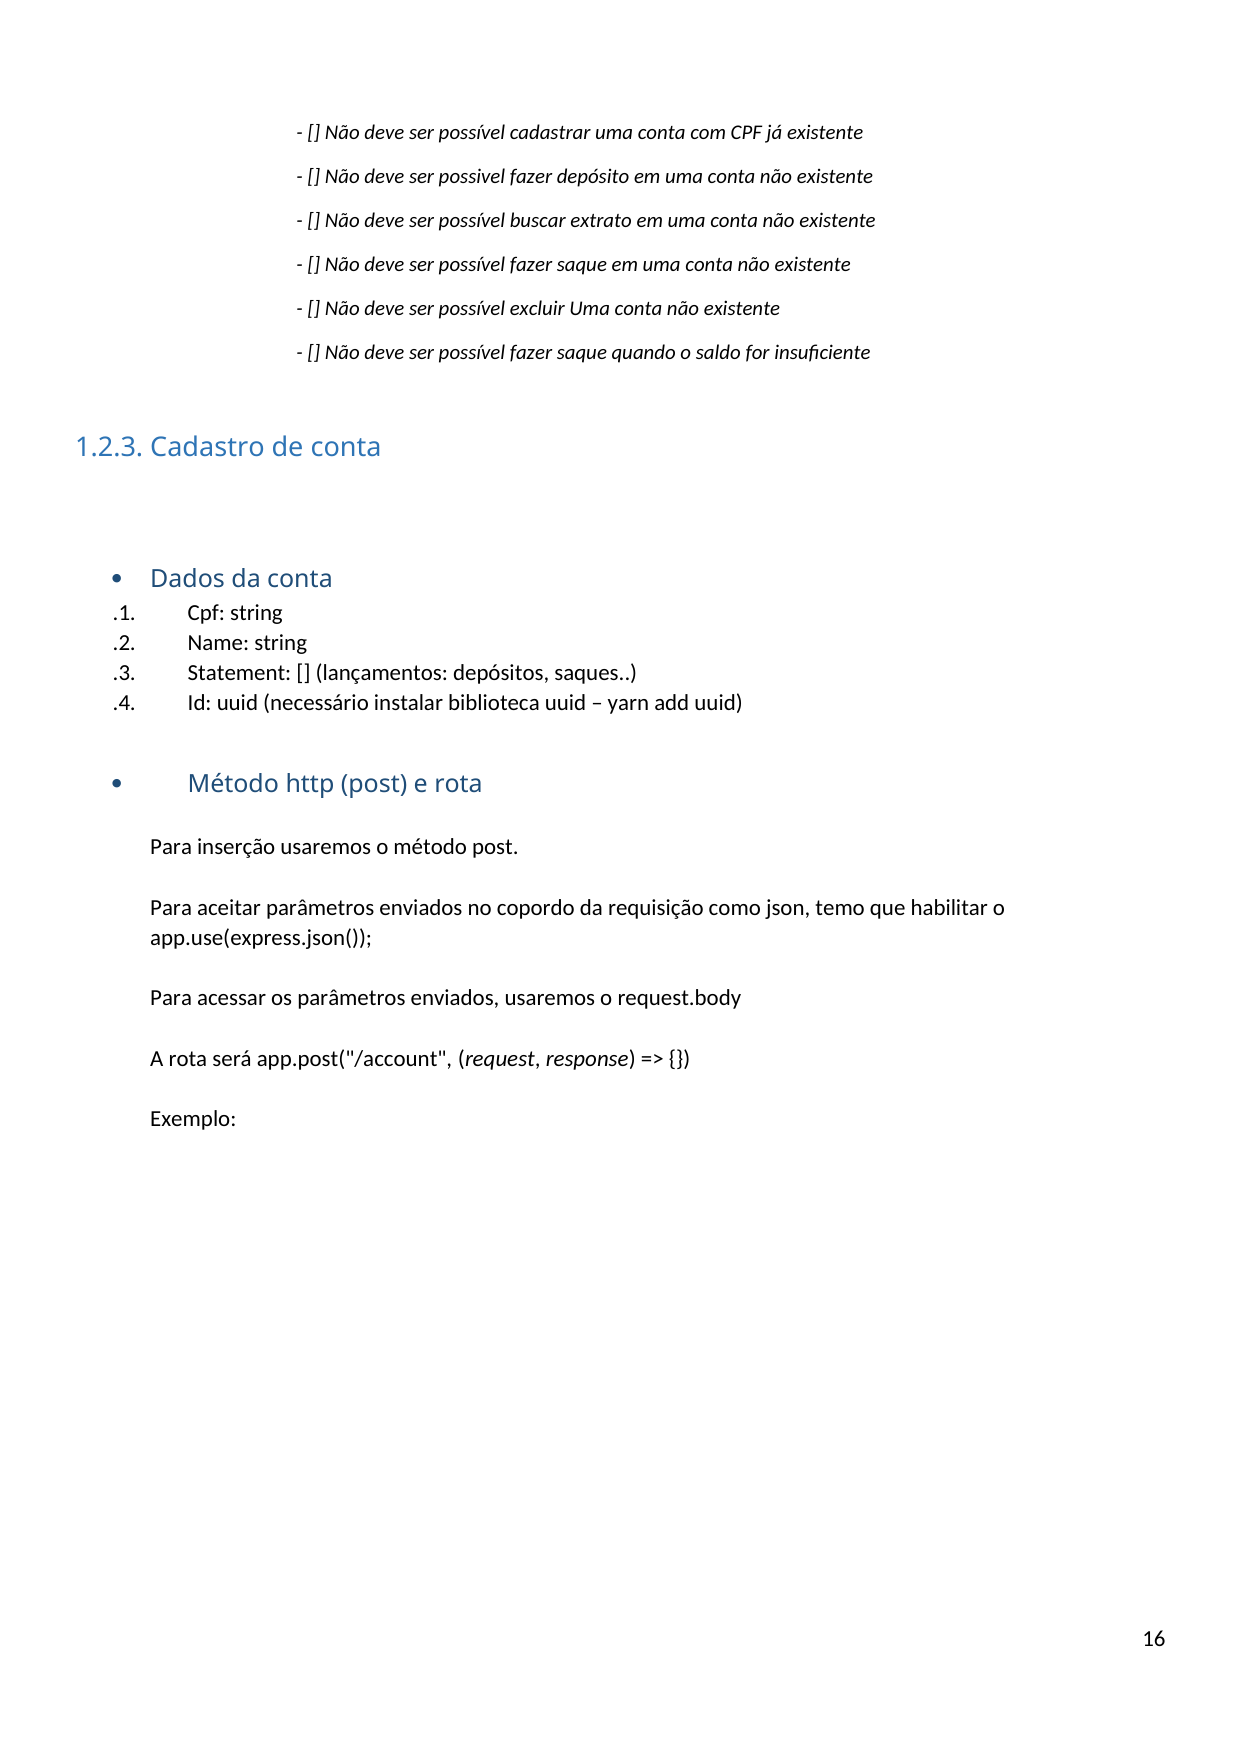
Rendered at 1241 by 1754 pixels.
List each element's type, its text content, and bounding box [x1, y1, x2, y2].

list Cpf: string [112, 598, 1165, 626]
text - [] Não deve ser possível cadastrar uma conta com CPF já existente [296, 119, 1165, 144]
subtitle Cadastro de conta [75, 427, 1165, 464]
list Para inserção usaremos o método post. [150, 832, 1165, 861]
list Statement: [] (lançamentos: depósitos, saques..) [112, 658, 1165, 686]
subtitle Dados da conta [112, 561, 1165, 595]
list A rota será app.post("/account", (request, response) => {}) [150, 1044, 1165, 1072]
text - [] Não deve ser possível fazer saque quando o saldo for insuficiente [296, 339, 1165, 365]
list Id: uuid (necessário instalar biblioteca uuid – yarn add uuid) [112, 688, 1165, 716]
list Para acessar os parâmetros enviados, usaremos o request.body [150, 983, 1165, 1012]
text - [] Não deve ser possivel fazer depósito em uma conta não existente [296, 163, 1165, 188]
text - [] Não deve ser possível fazer saque em uma conta não existente [296, 251, 1165, 277]
text - [] Não deve ser possível excluir Uma conta não existente [296, 295, 1165, 321]
list Exemplo: [150, 1104, 1165, 1132]
text - [] Não deve ser possível buscar extrato em uma conta não existente [296, 207, 1165, 233]
list Name: string [112, 628, 1165, 656]
list Para aceitar parâmetros enviados no copordo da requisição como json, temo que habilitar o app.use(express.json()); [150, 893, 1165, 951]
subtitle Método http (post) e rota [112, 766, 1165, 799]
